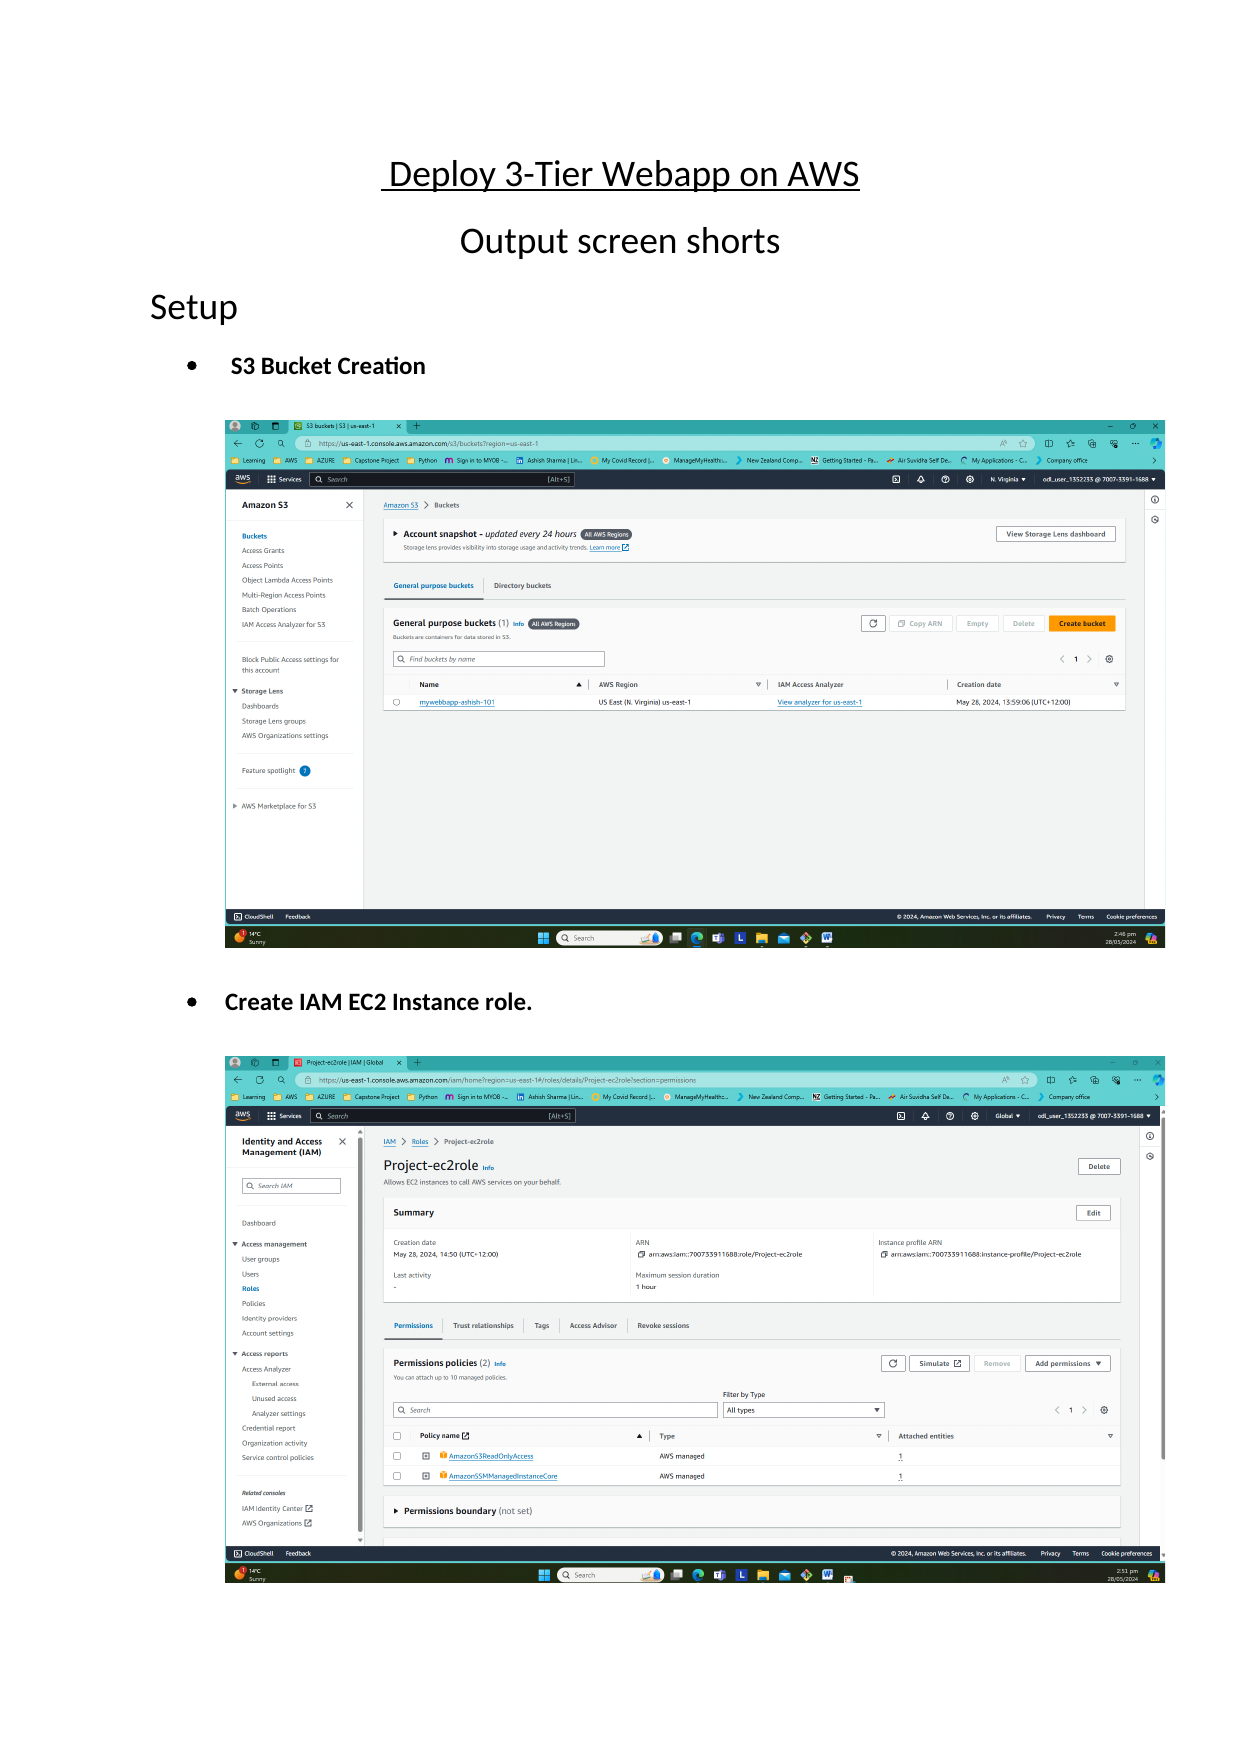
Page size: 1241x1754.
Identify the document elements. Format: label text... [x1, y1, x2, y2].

list S3 Bucket Creation [187, 350, 1090, 381]
text Output screen shorts [150, 217, 1090, 262]
picture [225, 420, 1166, 948]
text Deploy 3-Tier Webapp on AWS [150, 150, 1090, 196]
list Create IAM EC2 Instance role. [187, 986, 1090, 1017]
picture [225, 1056, 1166, 1583]
text Setup [150, 283, 1090, 329]
